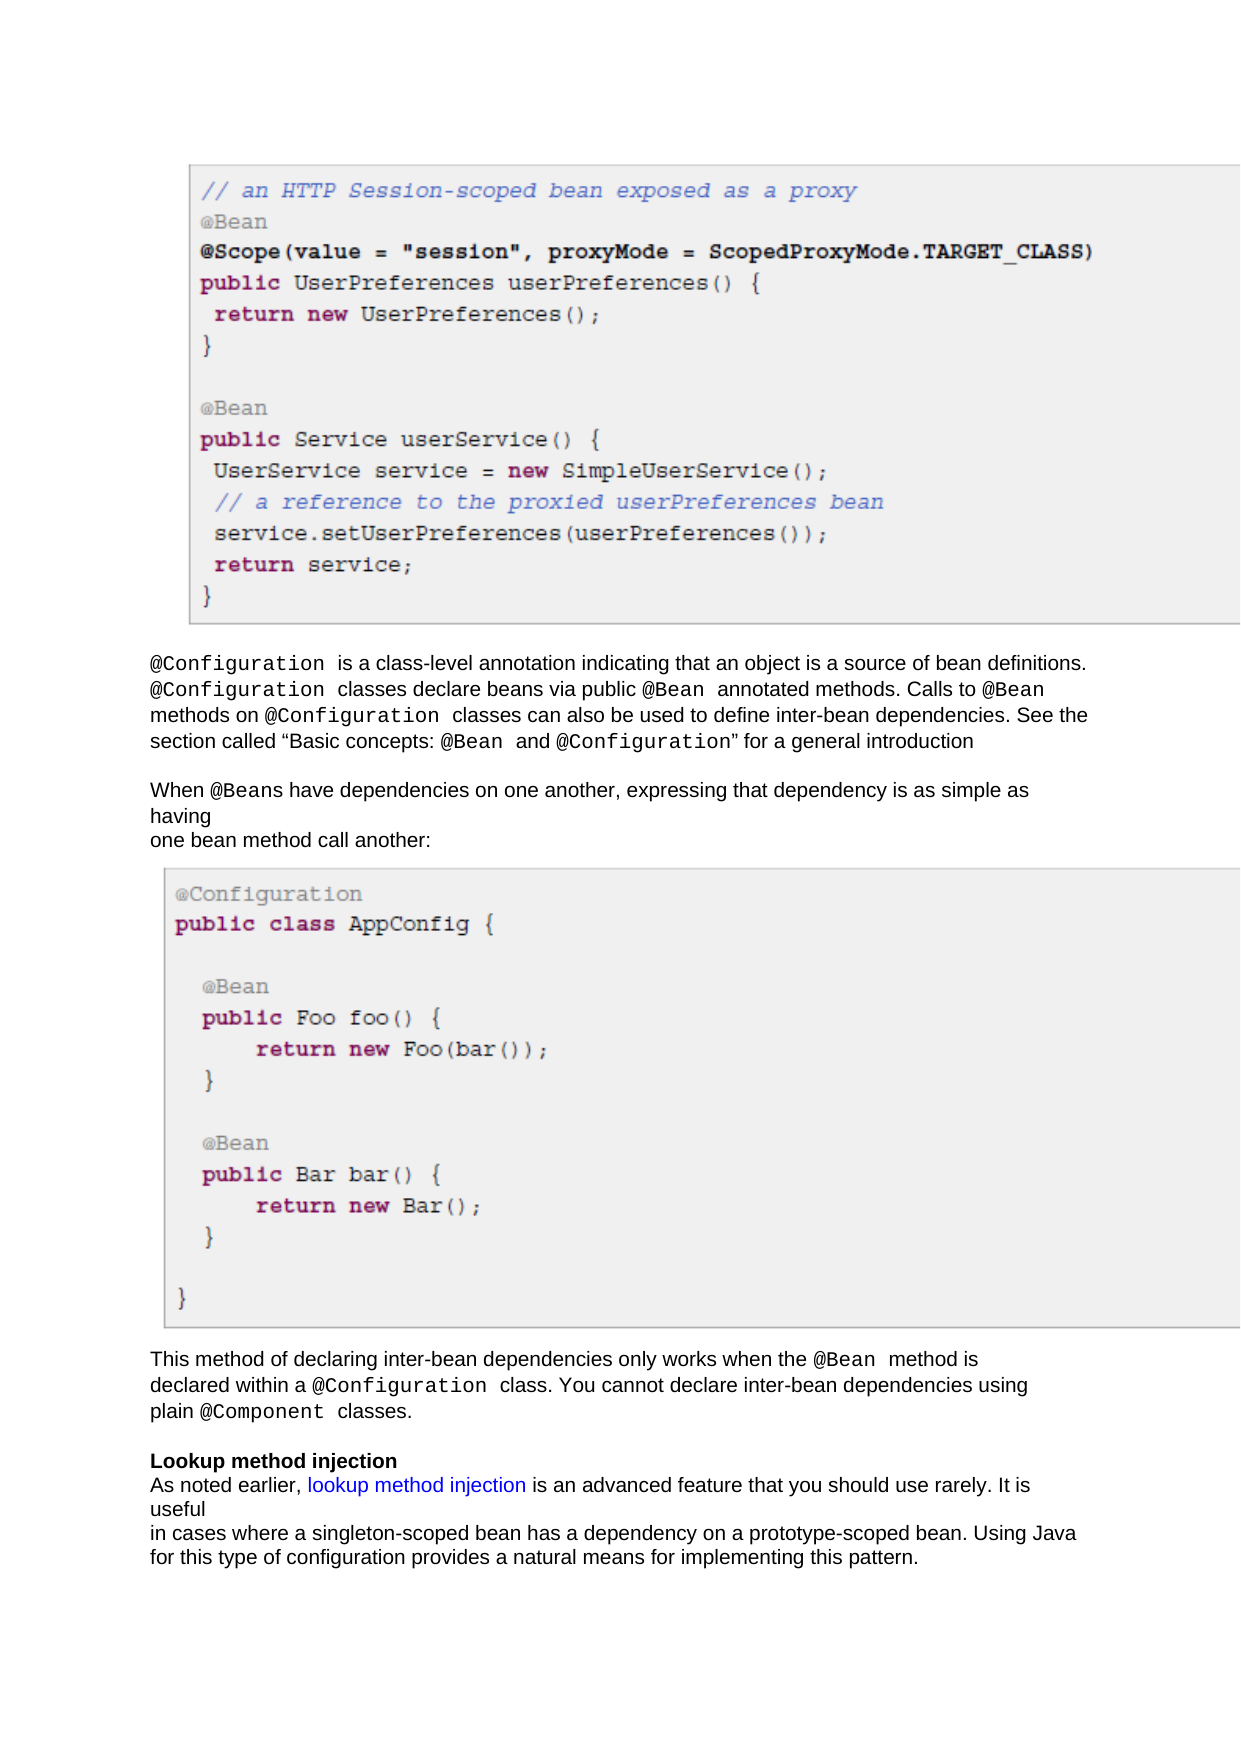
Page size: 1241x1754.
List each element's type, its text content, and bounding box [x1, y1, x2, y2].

text This method of declaring inter-bean dependencies only works when the @Bean method is [150, 1348, 1090, 1373]
text for this type of configuration provides a natural means for implementing this pattern. [150, 1544, 1090, 1568]
text in cases where a singleton-scoped bean has a dependency on a prototype-scoped bean. Using Java [150, 1521, 1090, 1544]
text As noted earlier, lookup method injection is an advanced feature that you should use rarely. It is useful [150, 1473, 1090, 1521]
text methods on @Configuration classes can also be used to define inter-bean dependencies. See the [150, 703, 1090, 728]
text declared within a @Configuration class. You cannot declare inter-bean dependencies using [150, 1373, 1090, 1399]
text one bean method call another: [150, 828, 1090, 852]
text When @Beans have dependencies on one another, expressing that dependency is as simple as having [150, 778, 1090, 828]
text plain @Component classes. [150, 1399, 1090, 1425]
text @Configuration classes declare beans via public @Bean annotated methods. Calls to @Bean [150, 677, 1090, 703]
text Lookup method injection [150, 1449, 1090, 1473]
text @Configuration is a class-level annotation indicating that an object is a source of bean definitions. [150, 651, 1090, 677]
text section called “Basic concepts: @Bean and @Configuration” for a general introduction [150, 728, 1090, 754]
